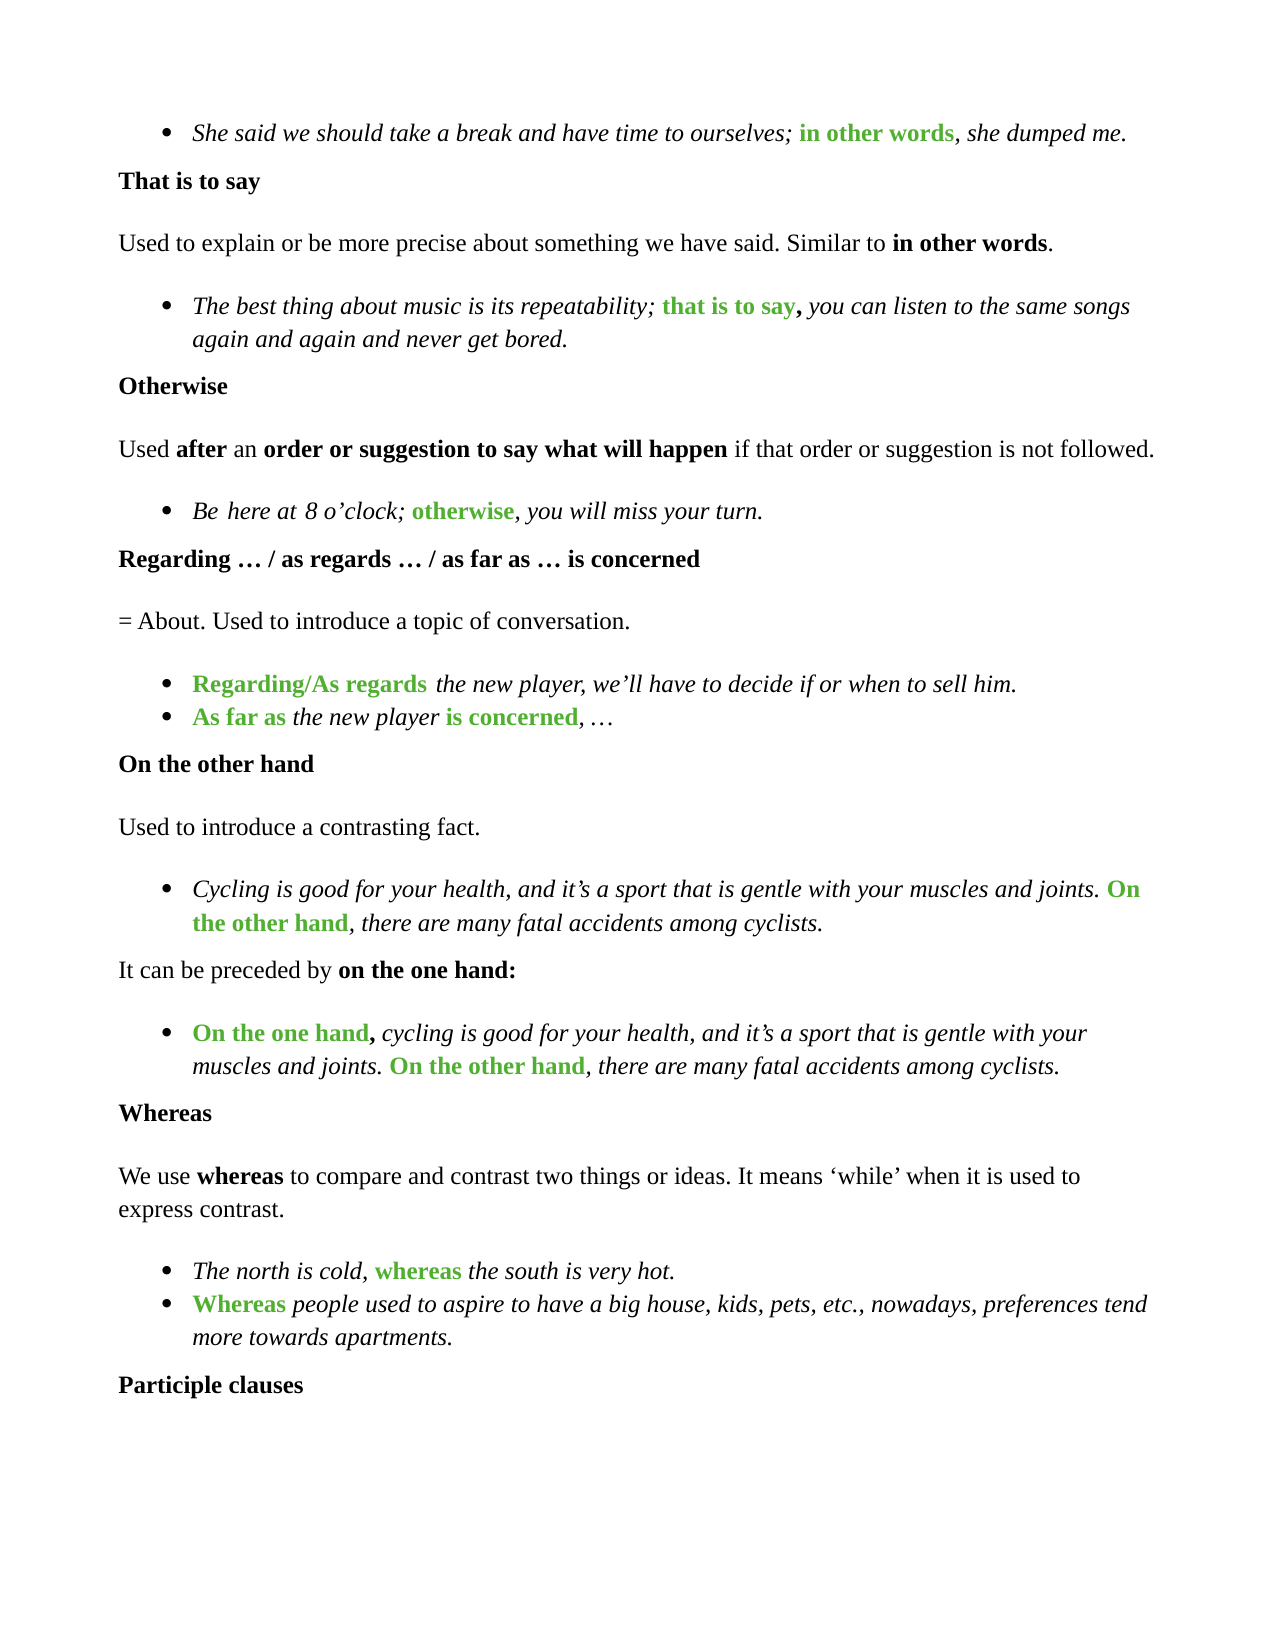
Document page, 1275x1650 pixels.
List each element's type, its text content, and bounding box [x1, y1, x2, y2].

list Regarding/As regards the new player, we’ll have to decide if or when to sell him. [162, 669, 1157, 698]
text We use whereas to compare and contrast two things or ideas. It means ‘while’ when it is used to express contrast. [118, 1161, 1157, 1223]
list Be here at 8 o’clock; otherwise, you will miss your turn. [162, 496, 1157, 525]
text = About. Used to introduce a topic of conversation. [118, 606, 1157, 635]
list As far as the new player is concerned, … [162, 702, 1157, 731]
text It can be preceded by on the one hand: [118, 955, 1157, 984]
list Whereas people used to aspire to have a big house, kids, pets, etc., nowadays, preferences tend more towards apartments. [162, 1289, 1157, 1351]
text Used to introduce a contrasting fact. [118, 812, 1157, 841]
subtitle That is to say [118, 166, 1157, 194]
text Used after an order or suggestion to say what will happen if that order or suggestion is not followed. [118, 434, 1157, 463]
list Cycling is good for your health, and it’s a sport that is gentle with your muscles and joints. On the other hand, there are many fatal accidents among cyclists. [162, 874, 1157, 936]
subtitle Whereas [118, 1098, 1157, 1127]
subtitle Participle clauses [118, 1370, 1157, 1399]
subtitle Otherwise [118, 371, 1157, 400]
list The north is cold, whereas the south is very hot. [162, 1256, 1157, 1285]
subtitle On the other hand [118, 749, 1157, 778]
subtitle Regarding … / as regards … / as far as … is concerned [118, 544, 1157, 573]
list She said we should take a break and have time to ourselves; in other words, she dumped me. [162, 118, 1157, 147]
text Used to explain or be more precise about something we have said. Similar to in other words. [118, 228, 1157, 257]
list On the one hand, cycling is good for your health, and it’s a sport that is gentle with your muscles and joints. On the other hand, there are many fatal accidents among cyclists. [162, 1018, 1157, 1079]
list The best thing about music is its repeatability; that is to say, you can listen to the same songs again and again and never get bored. [162, 291, 1157, 352]
